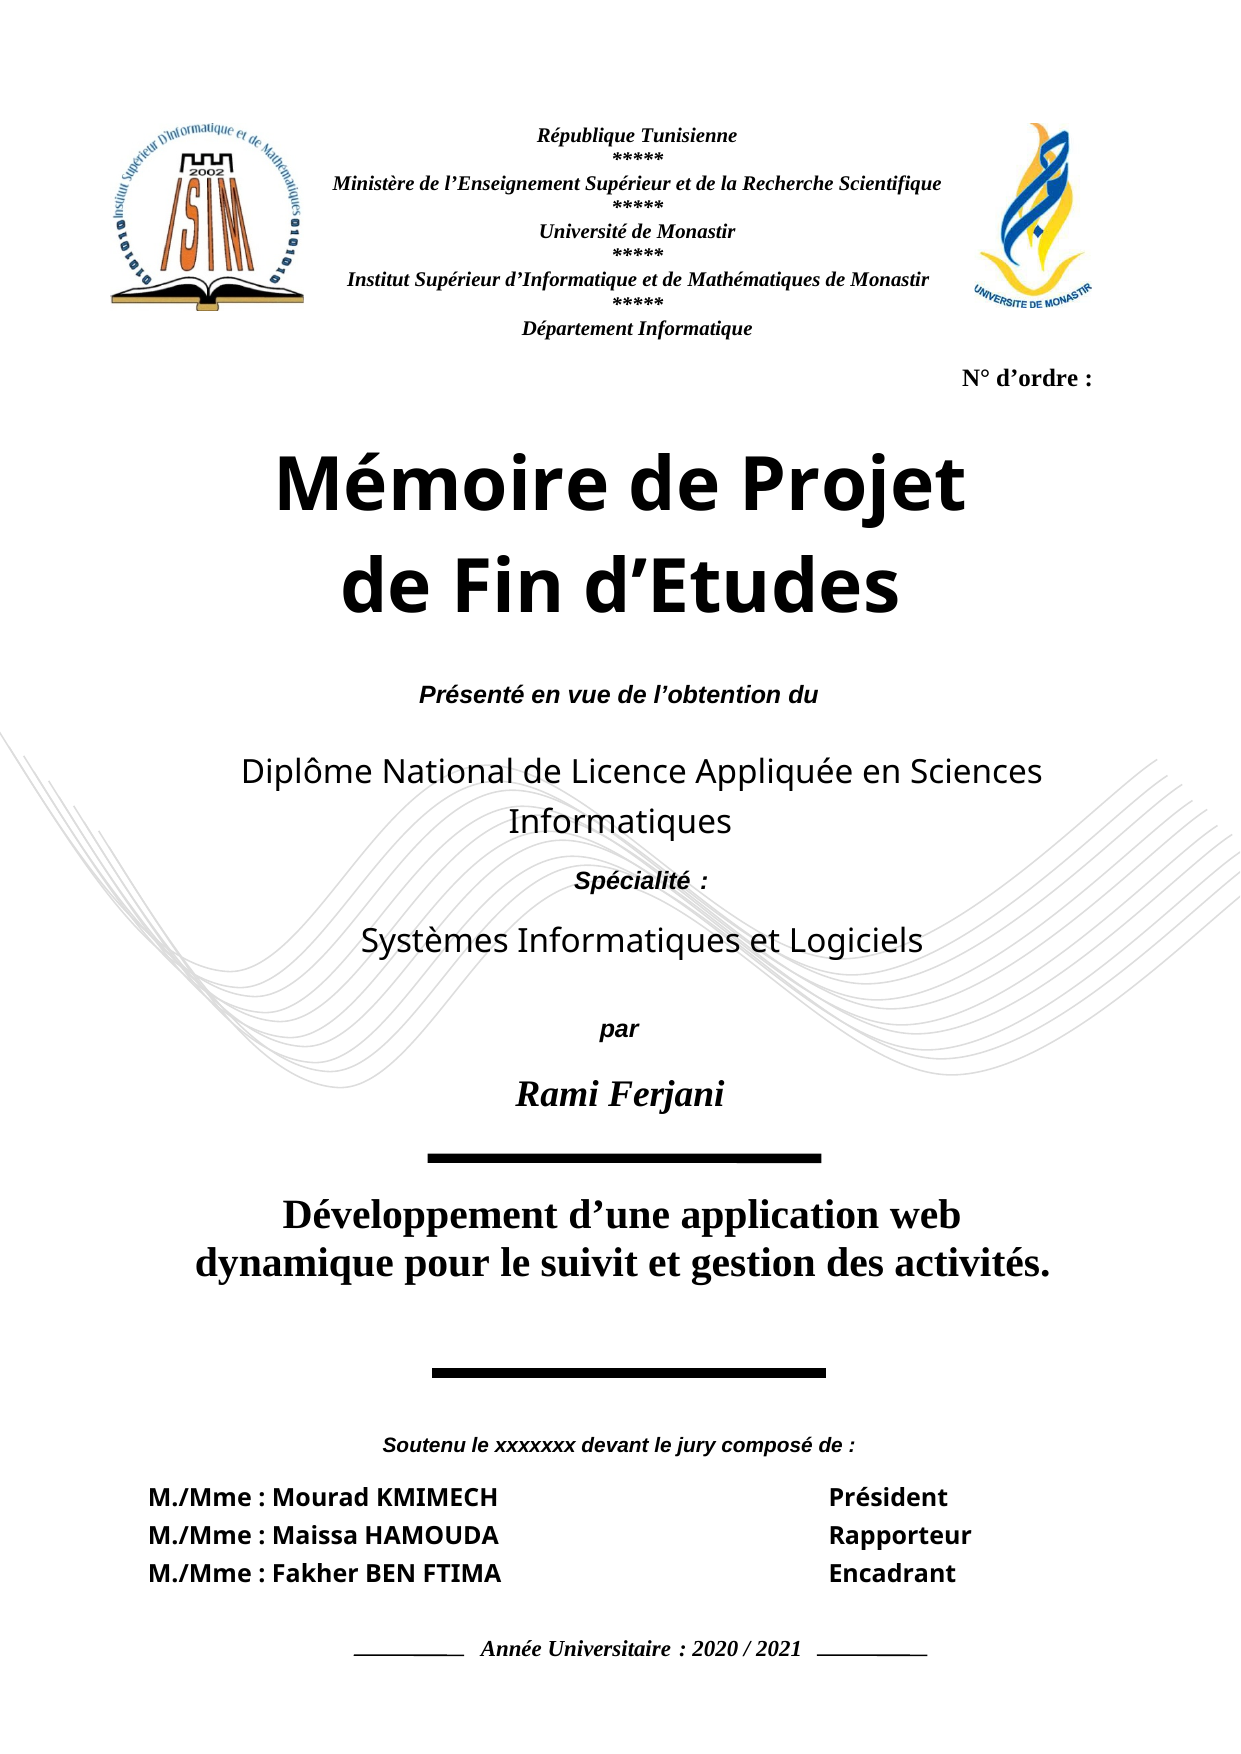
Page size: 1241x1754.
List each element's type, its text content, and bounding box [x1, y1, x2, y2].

text de Fin d’Etudes [148, 532, 1092, 634]
text Diplôme National de Licence Appliquée en Sciences Informatiques [148, 747, 1092, 843]
picture [974, 123, 1092, 308]
text Développement d’une application web dynamique pour le suivit et gestion des activités. [179, 1189, 1066, 1285]
text par [148, 1014, 1092, 1042]
text Shut up don't [304, 148, 974, 176]
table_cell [148, 1556, 828, 1594]
text Mémoire de Projet [148, 430, 1092, 532]
table_cell Rapporteur [828, 1518, 1092, 1556]
table_header Président [828, 1479, 1092, 1517]
text Présenté en vue de l’obtention du [148, 680, 1092, 708]
text Systèmes Informatiques et Logiciels [148, 916, 1092, 962]
text N° d’ordre : [148, 363, 1092, 392]
text Spécialité : [148, 866, 1092, 895]
table_cell M./Mme : Maissa HAMOUDA [148, 1518, 828, 1556]
picture [110, 123, 304, 311]
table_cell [828, 1556, 1092, 1594]
table_header M./Mme : Mourad KMIMECH [148, 1479, 828, 1517]
text Rami Ferjani [148, 1071, 1092, 1114]
text Soutenu le xxxxxxx devant le jury composé de : [148, 1433, 1092, 1457]
